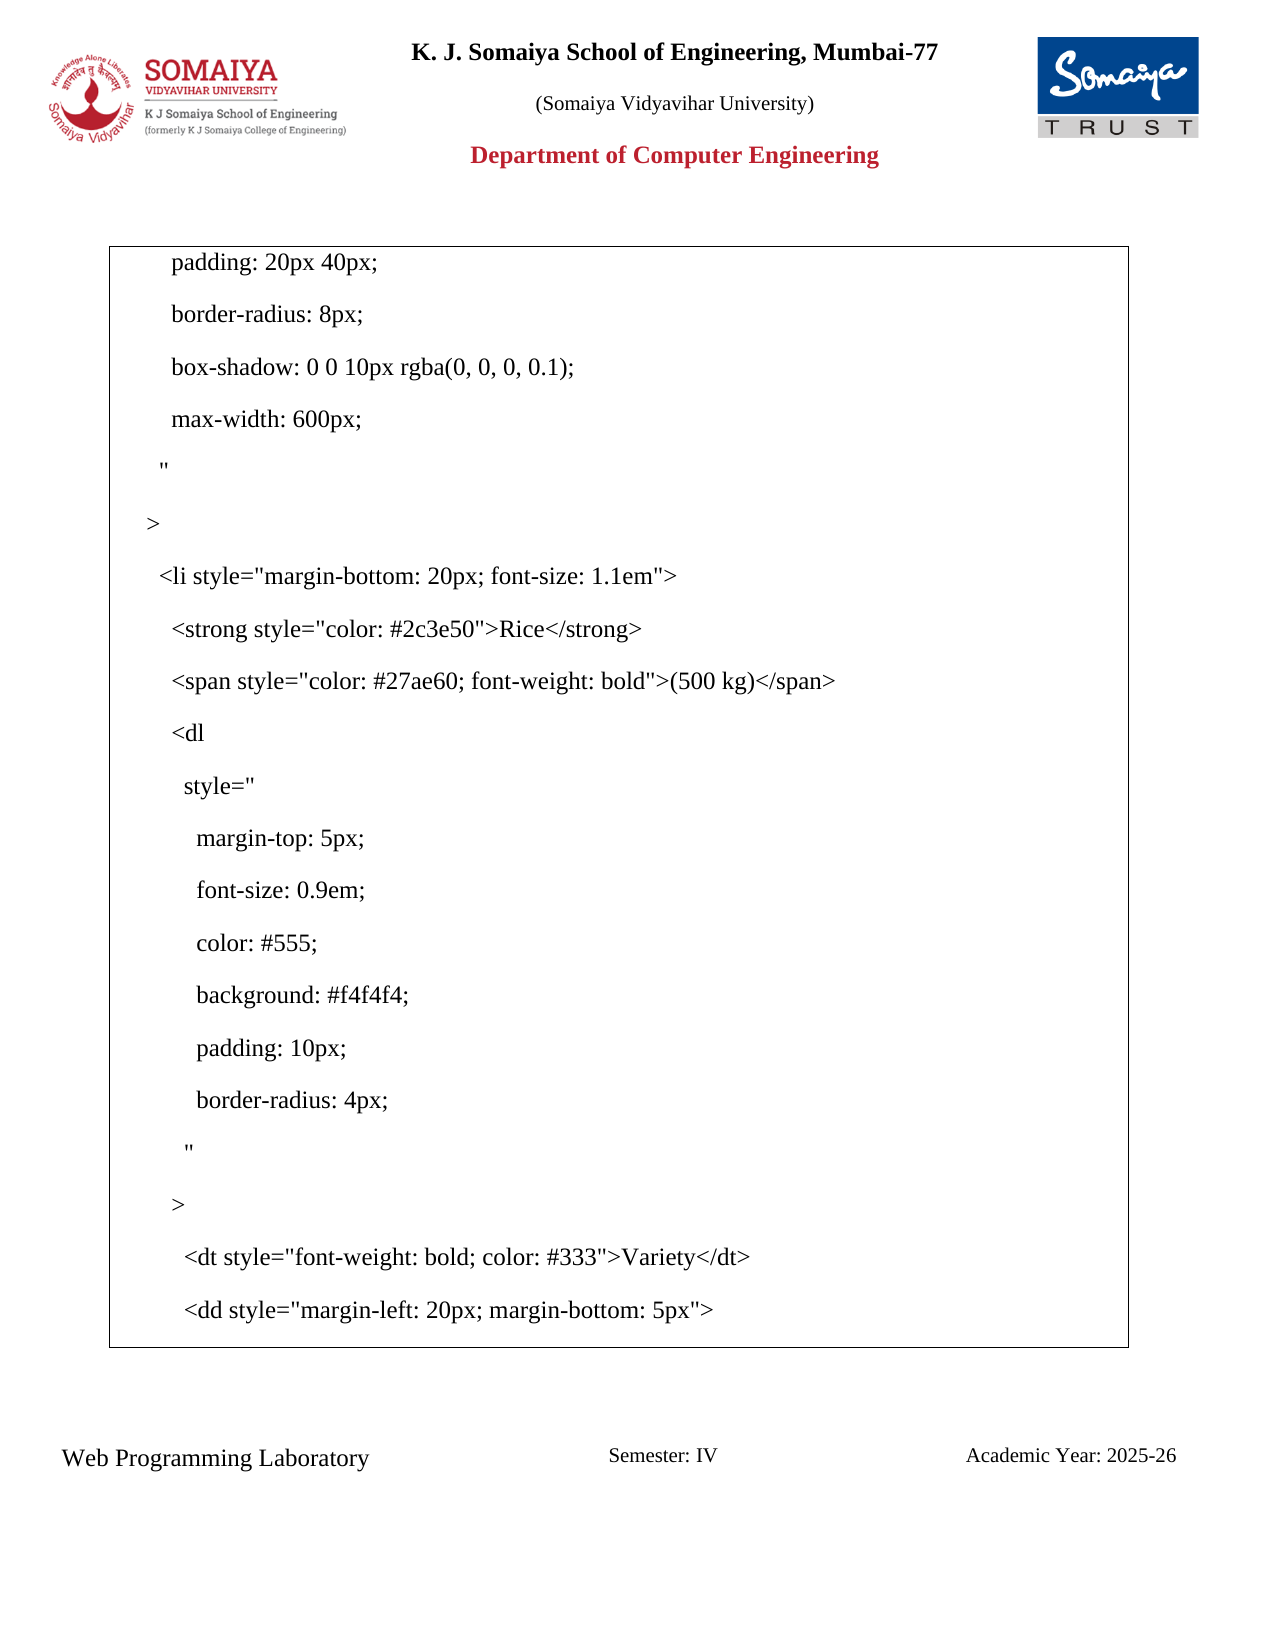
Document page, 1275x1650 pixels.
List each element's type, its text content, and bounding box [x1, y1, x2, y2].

picture [20, 37, 355, 149]
picture [1037, 37, 1199, 138]
